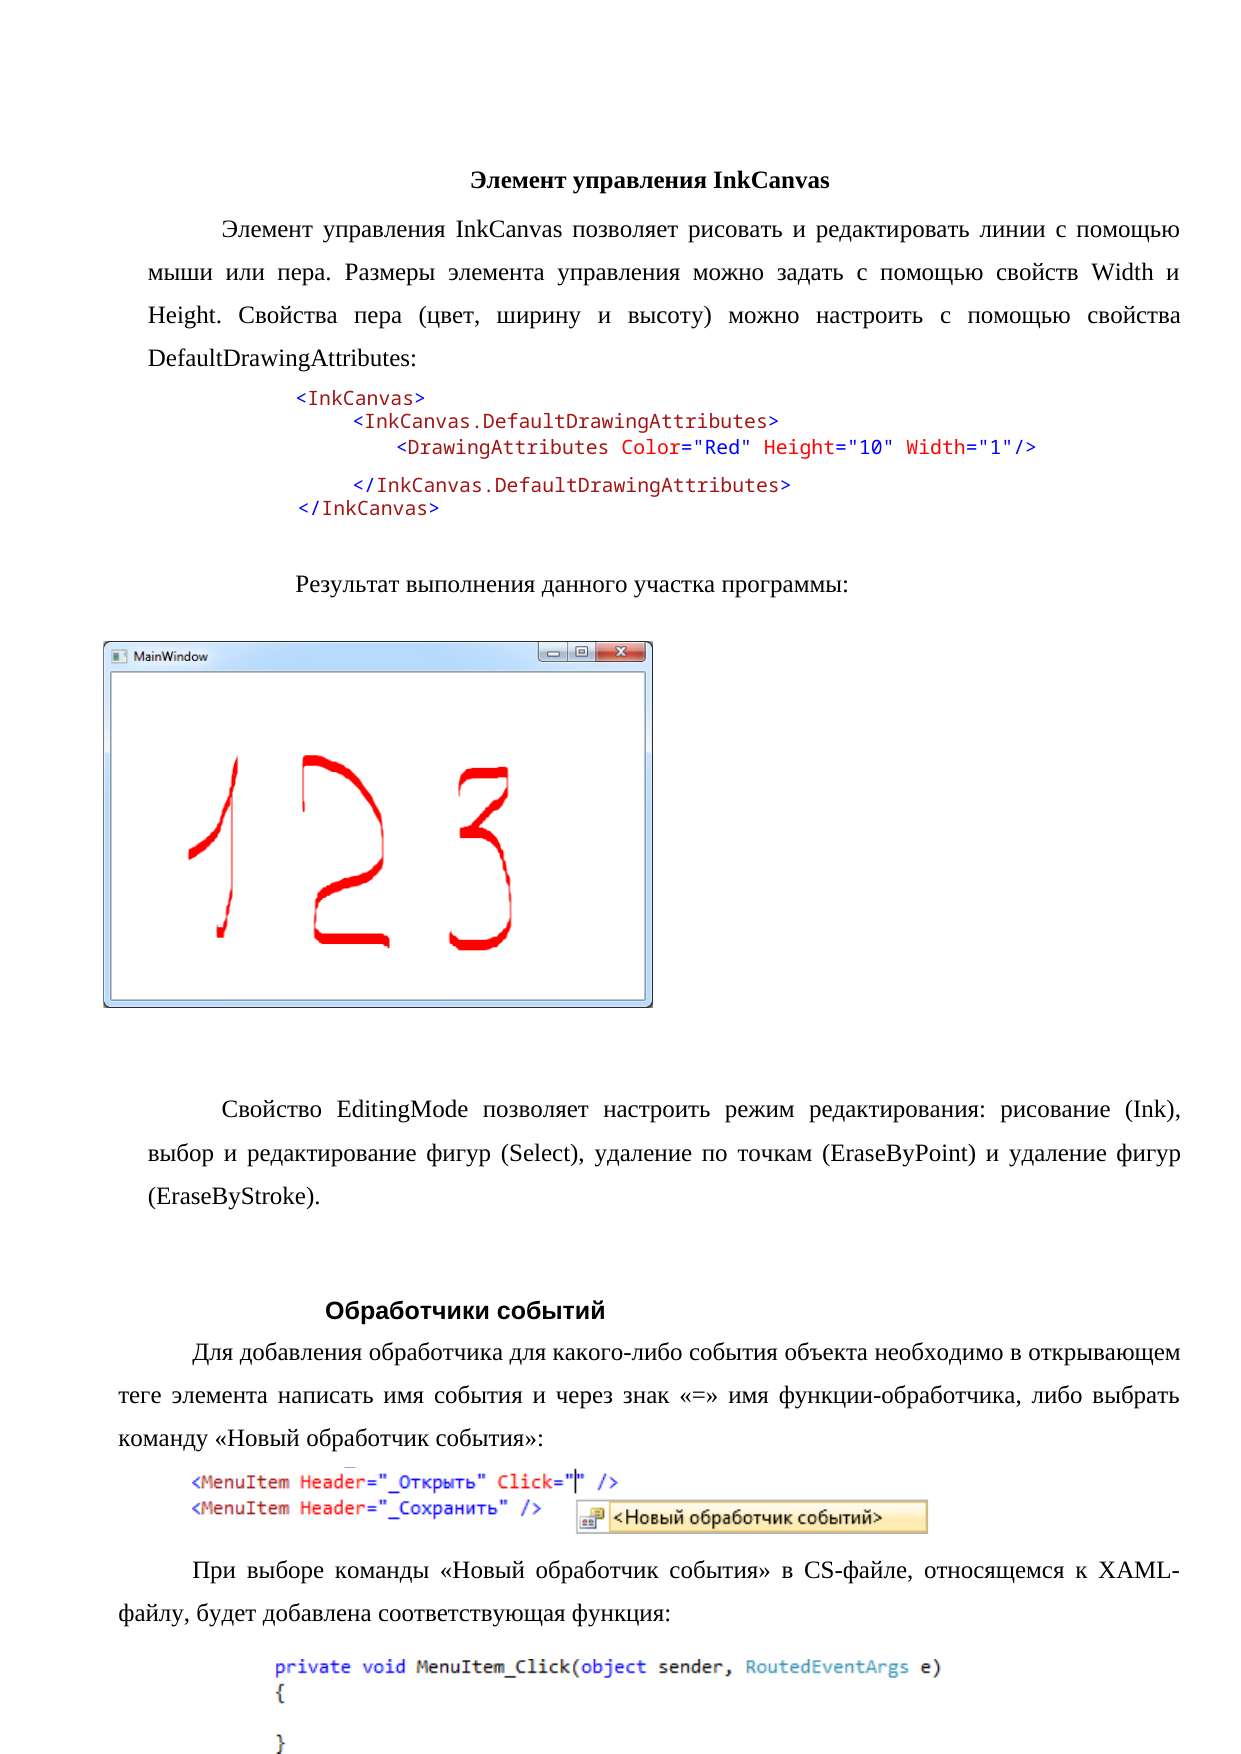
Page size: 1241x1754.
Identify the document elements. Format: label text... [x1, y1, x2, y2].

picture [192, 1467, 929, 1534]
subtitle Обработчики событий [251, 1296, 1181, 1324]
text Элемент управления InkCanvas позволяет рисовать и редактировать линии с помощью мыши или пера. Размеры элемента управления можно задать с помощью свойств Width и Height. Свойства пера (цвет, ширину и высоту) можно настроить с помощью свойства DefaultDrawingAttributes: [148, 214, 1181, 372]
text При выборе команды «Новый обработчик события» в CS-файле, относящемся к XAML- файлу, будет добавлена соответствующая функция: [118, 1555, 1181, 1627]
text <InkCanvas> [221, 387, 1181, 410]
text Свойство EditingMode позволяет настроить режим редактирования: рисование (Ink), выбор и редактирование фигур (Select), удаление по точкам (EraseByPoint) и удаление фигур (EraseByStroke). [148, 1094, 1181, 1209]
text Для добавления обработчика для какого-либо события объекта необходимо в открывающем теге элемента написать имя события и через знак «=» имя функции-обработчика, либо выбрать команду «Новый обработчик события»: [118, 1337, 1181, 1452]
text Элемент управления InkCanvas [118, 165, 1181, 193]
text </InkCanvas> [223, 497, 1181, 520]
text </InkCanvas.DefaultDrawingAttributes> [278, 474, 1181, 497]
text <DrawingAttributes Color="Red" Height="10" Width="1"/> [322, 433, 1181, 460]
picture [103, 641, 653, 1008]
text <InkCanvas.DefaultDrawingAttributes> [278, 410, 1181, 433]
text Результат выполнения данного участка программы: [221, 569, 1181, 598]
picture [275, 1659, 941, 1754]
